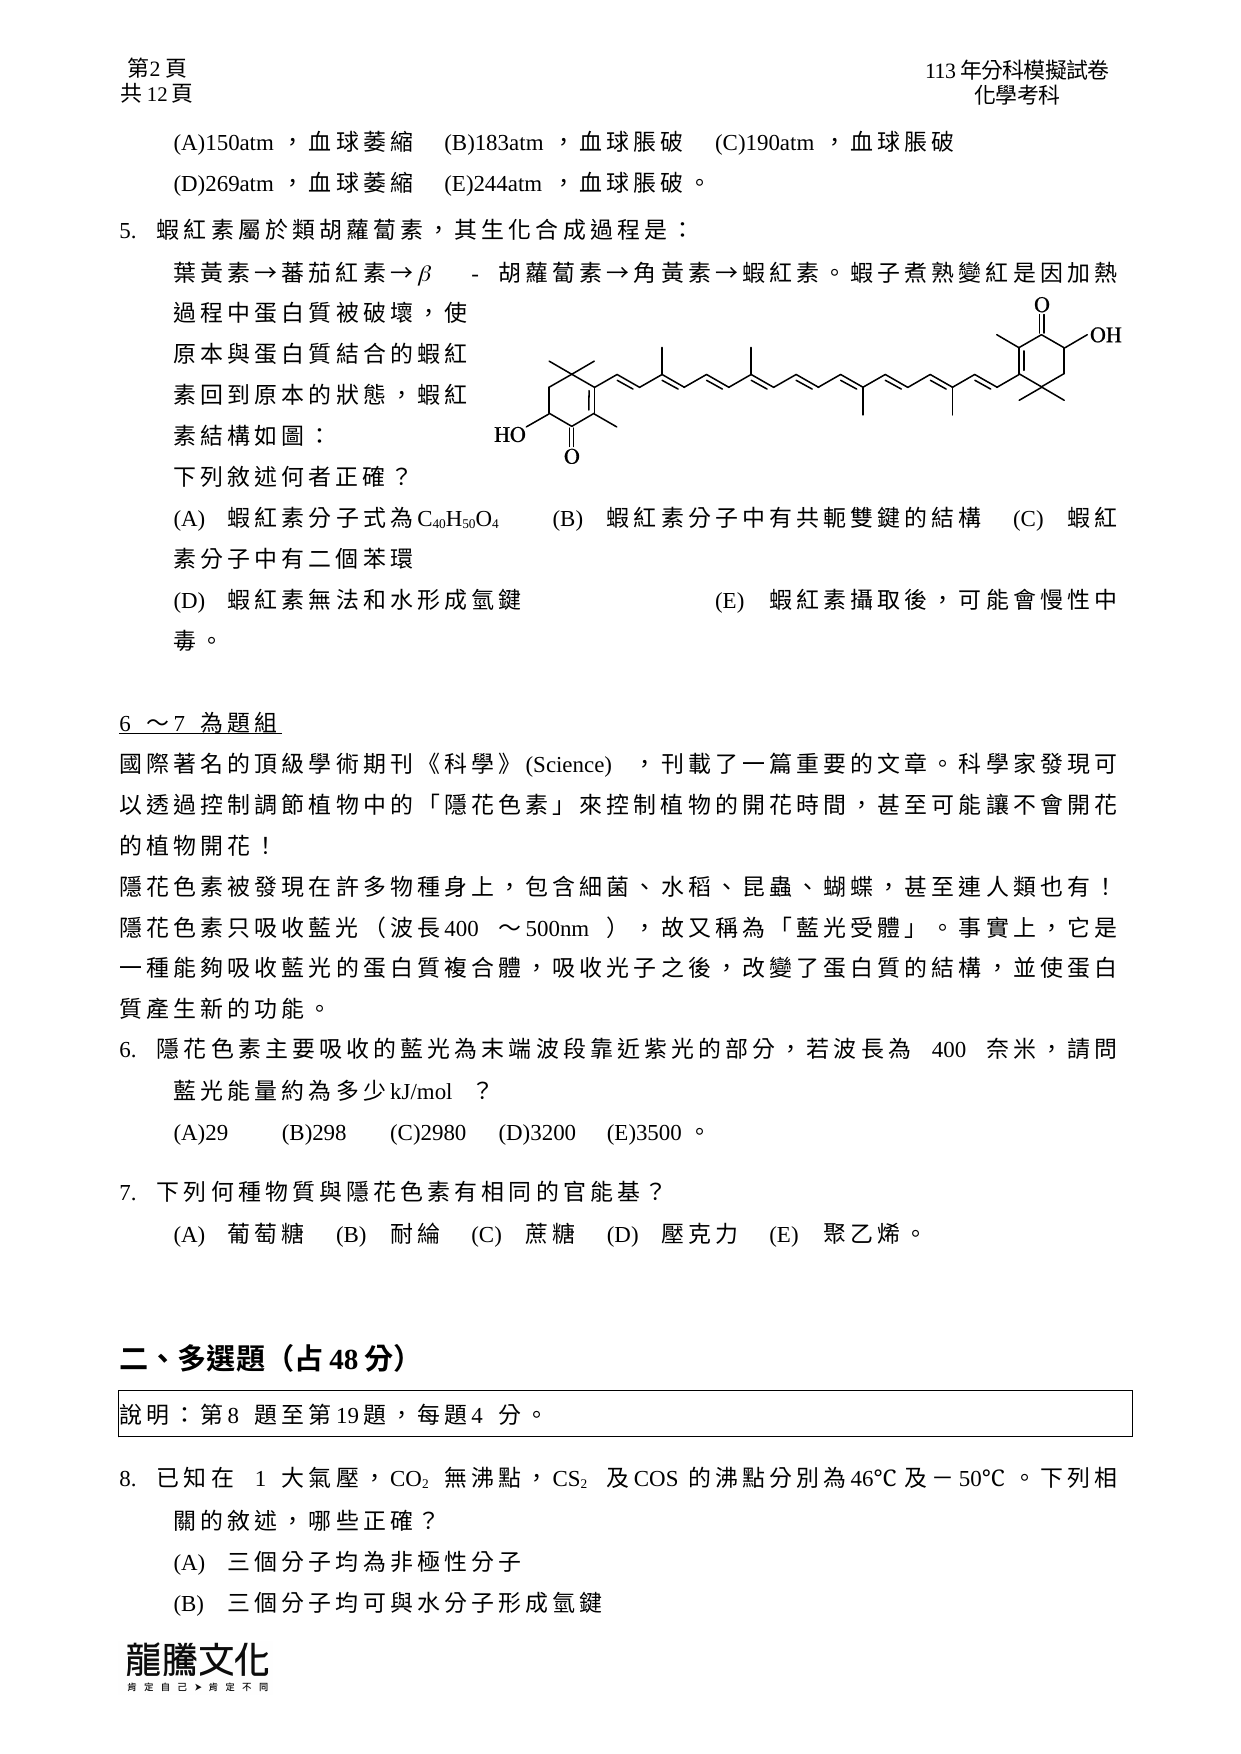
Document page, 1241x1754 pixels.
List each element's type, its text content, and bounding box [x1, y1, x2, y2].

picture [118, 1641, 273, 1695]
text 7. 下列何種物質與隱花色素有相同的官能基？ (A)葡萄糖 (B)耐綸 (C)蔗糖 (D)壓克力 (E)聚乙烯。 [119, 1172, 1121, 1253]
text (A)三個分子均為非極性分子 [157, 1540, 1121, 1581]
text (B)三個分子均可與水分子形成氫鍵 [157, 1581, 1121, 1622]
text 說明：第8題至第19題，每題4分。 [119, 1391, 1132, 1436]
text 二、多選題（占48分） [119, 1335, 1121, 1378]
text 隱花色素被發現在許多物種身上，包含細菌、水稻、昆蟲、蝴蝶，甚至連人類也有！隱花色素只吸收藍光（波長400～500nm），故又稱為「藍光受體」。事實上，它是一種能夠吸收藍光的蛋白質複合體，吸收光子之後，改變了蛋白質的結構，並使蛋白質產生新的功能。 [119, 864, 1121, 1028]
text 8. 已知在1大氣壓，CO2無沸點，CS2及COS的沸點分別為46℃及－50℃。下列相關的敘述，哪些正確？ [119, 1458, 1121, 1540]
text 6～7為題組 國際著名的頂級學術期刊《科學》(Science)，刊載了一篇重要的文章。科學家發現可以透過控制調節植物中的「隱花色素」來控制植物的開花時間，甚至可能讓不會開花的植物開花！ [119, 701, 1121, 864]
text 5. 蝦紅素屬於類胡蘿蔔素，其生化合成過程是： 葉黃素→蕃茄紅素→ -胡蘿蔔素→角黃素→蝦紅素。蝦子煮熟變紅是因加熱過程中蛋白質被破壞，使原本與蛋白質結合的蝦紅素回到原本的狀態，蝦紅素結構如圖： 下列敘述何者正確？ (A)蝦紅素分子式為C40H50O4 (B)蝦紅素分子中有共軛雙鍵的結構 (C)蝦紅素分子中有二個苯環 (D)蝦紅素無法和水形成氫鍵 (E)蝦紅素攝取後，可能會慢性中毒。 [119, 209, 1121, 660]
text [119, 119, 1121, 201]
text 6. 隱花色素主要吸收的藍光為末端波段靠近紫光的部分，若波長為400奈米，請問藍光能量約為多少kJ/mol？ (A)29 (B)298 (C)2980 (D)3200 (E)3500。 [119, 1028, 1121, 1151]
